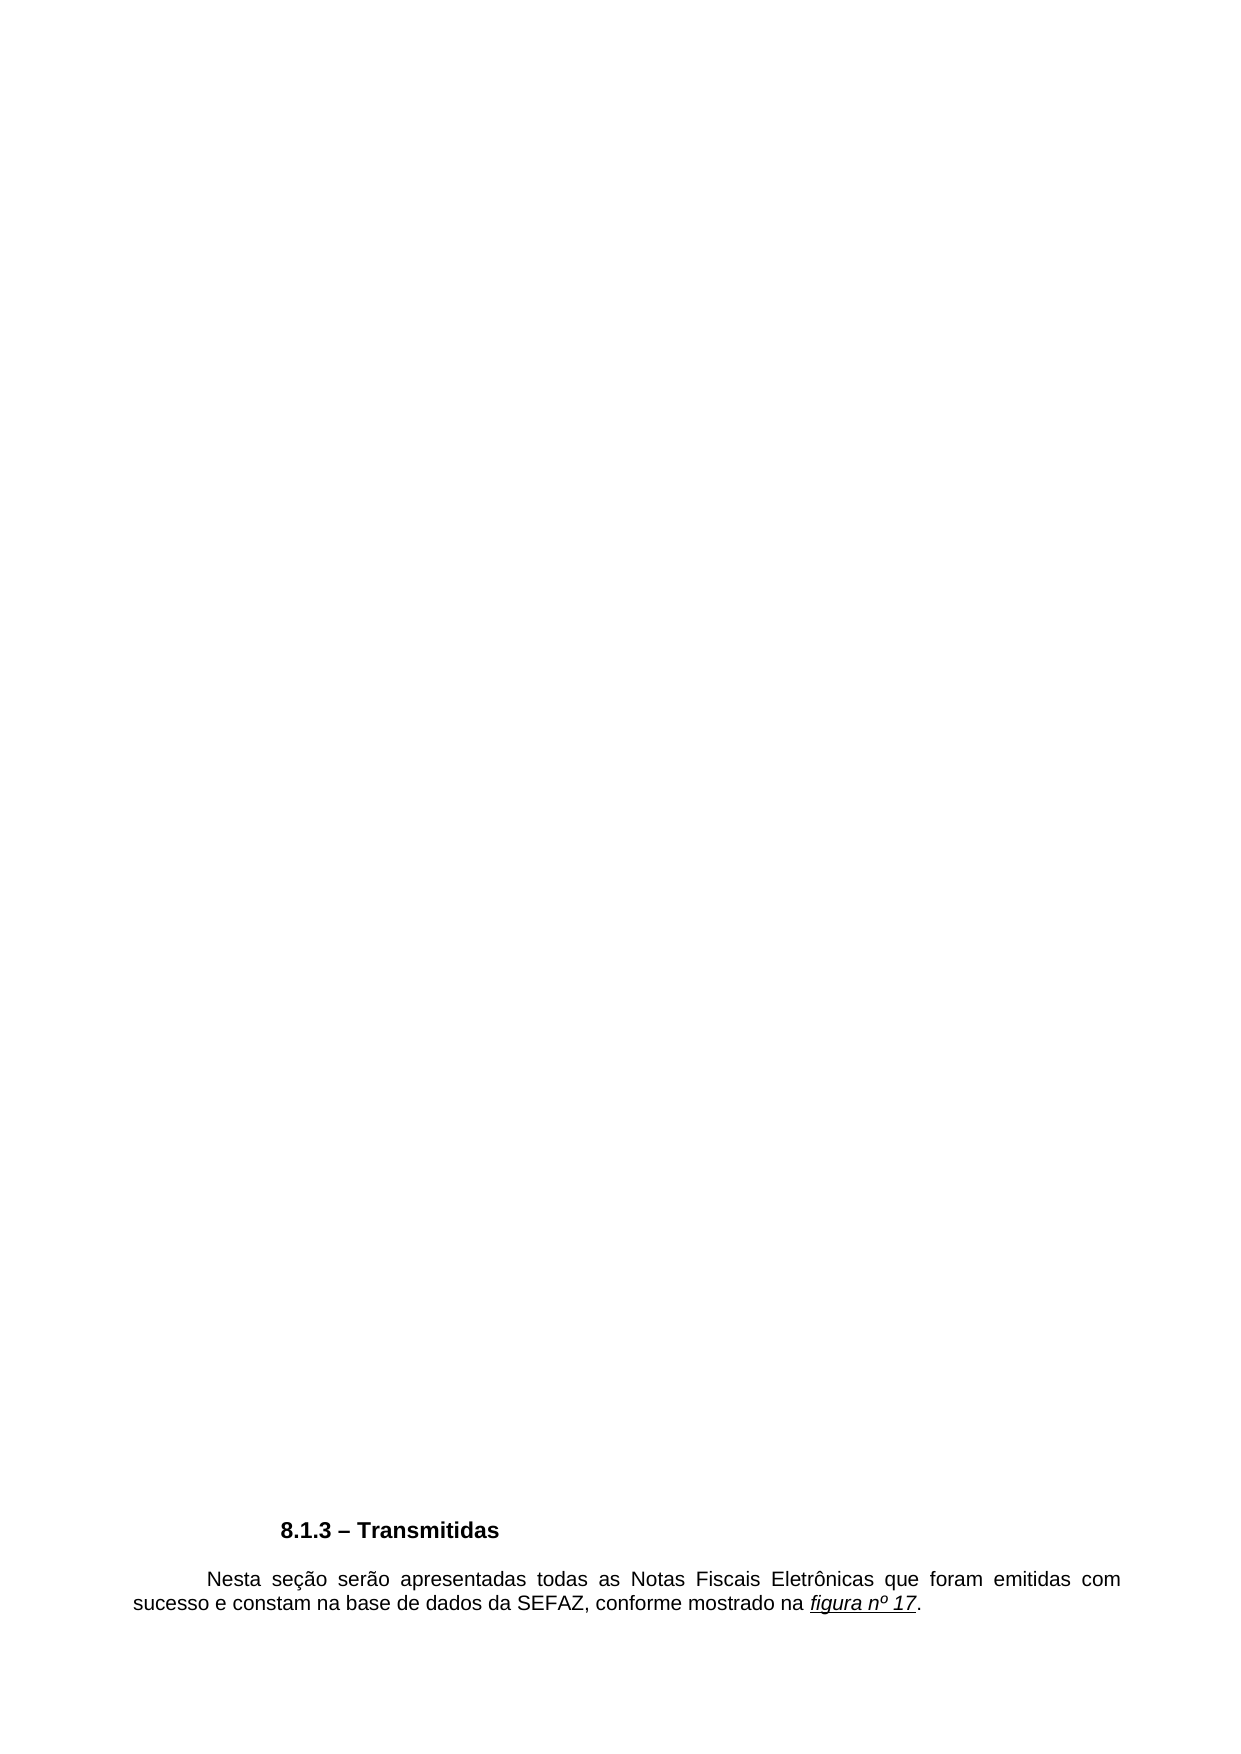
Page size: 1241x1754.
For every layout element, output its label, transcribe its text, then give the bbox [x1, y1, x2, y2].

text 8.1.3 – Transmitidas [133, 1517, 1122, 1543]
text Nesta seção serão apresentadas todas as Notas Fiscais Eletrônicas que foram emitidas com sucesso e constam na base de dados da SEFAZ, conforme mostrado na figura nº 17. [133, 1567, 1122, 1615]
